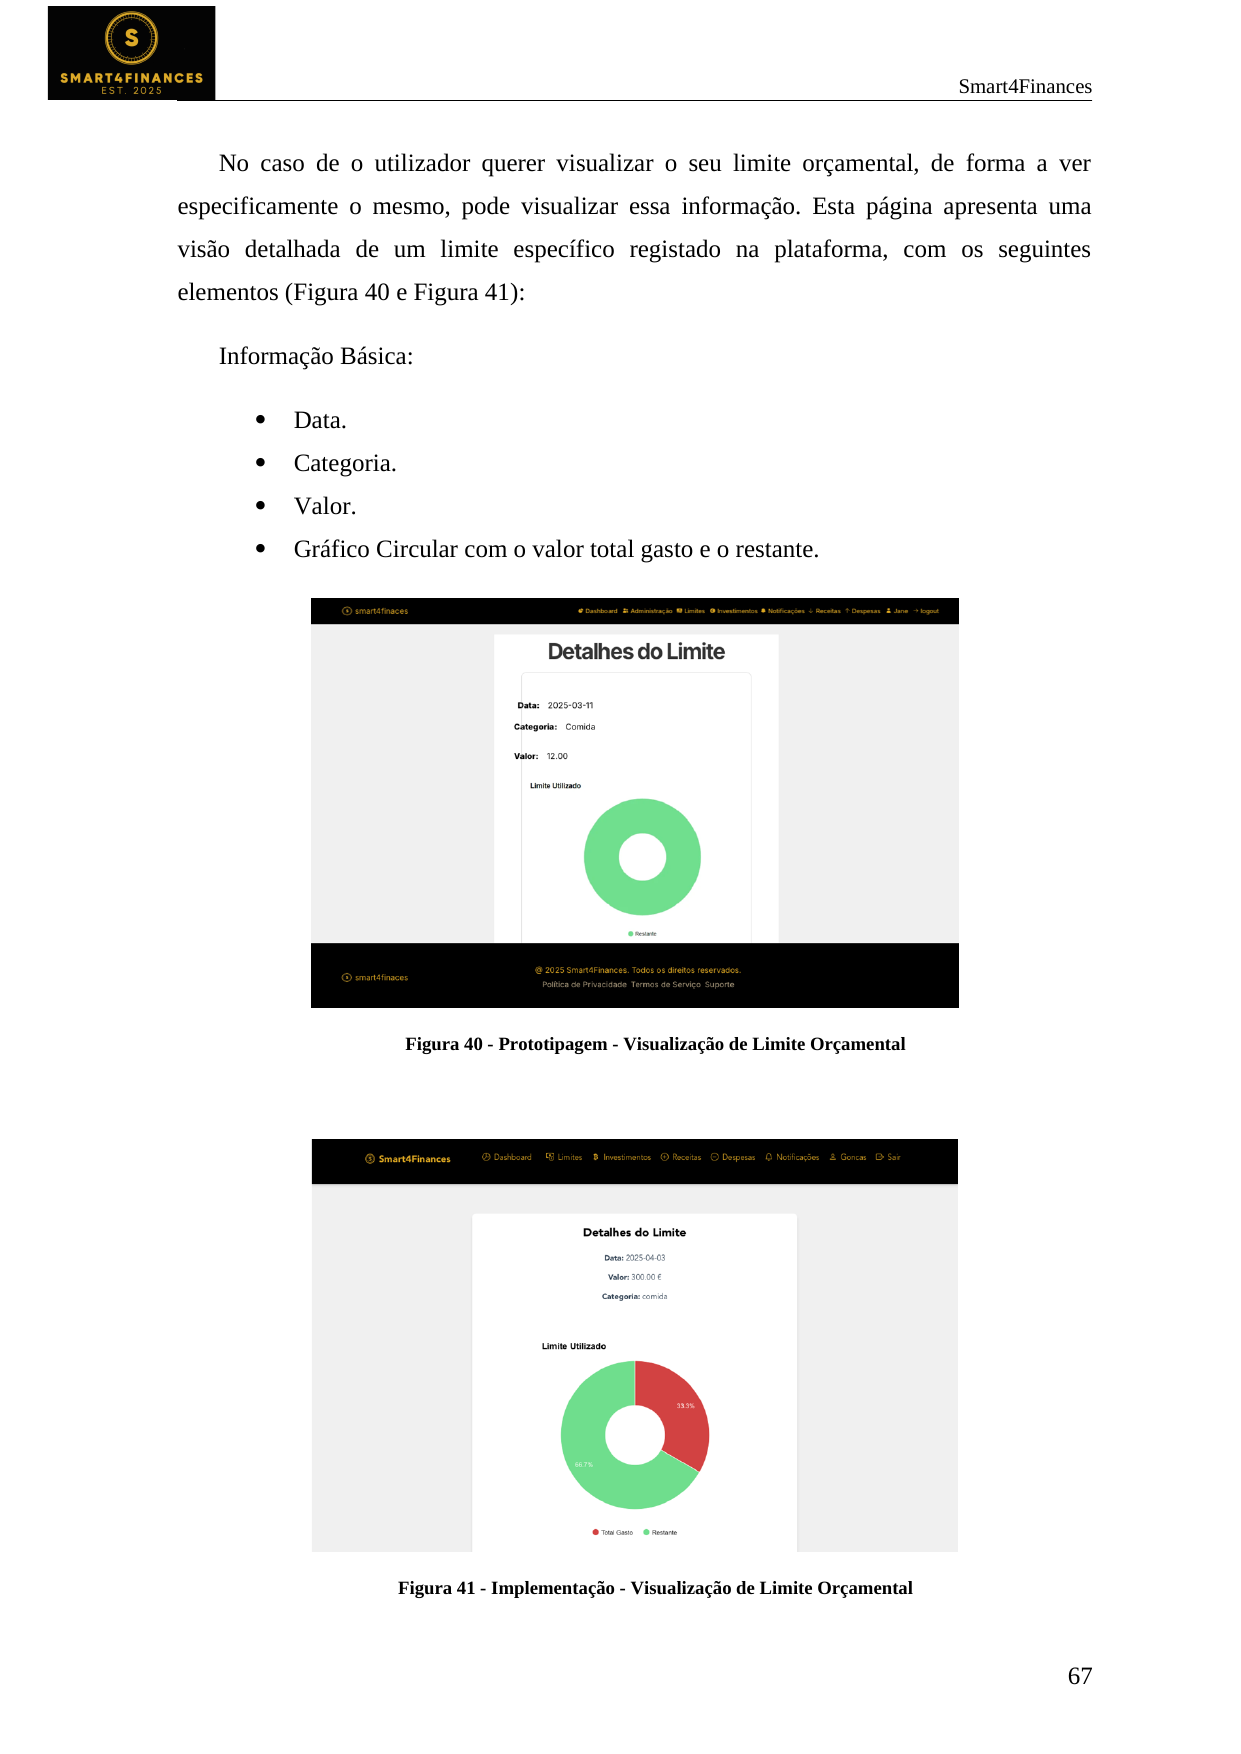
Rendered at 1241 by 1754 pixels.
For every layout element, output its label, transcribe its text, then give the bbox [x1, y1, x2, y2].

text Figura 41 - Implementação - Visualização de Limite Orçamental [177, 1577, 1092, 1598]
text Figura 40 - Prototipagem - Visualização de Limite Orçamental [177, 1033, 1092, 1054]
list Categoria. [256, 448, 1092, 477]
text Informação Básica: [177, 341, 1092, 370]
list Gráfico Circular com o valor total gasto e o restante. [256, 534, 1092, 563]
text No caso de o utilizador querer visualizar o seu limite orçamental, de forma a ver especificamente o mesmo, pode visualizar essa informação. Esta página apresenta uma visão detalhada de um limite específico registado na plataforma, com os seguintes elementos (Figura 40 e Figura 41): [177, 148, 1092, 306]
list Data. [256, 405, 1092, 434]
picture [311, 598, 959, 1008]
picture [47, 6, 216, 100]
picture [311, 1139, 958, 1552]
list Valor. [256, 491, 1092, 520]
